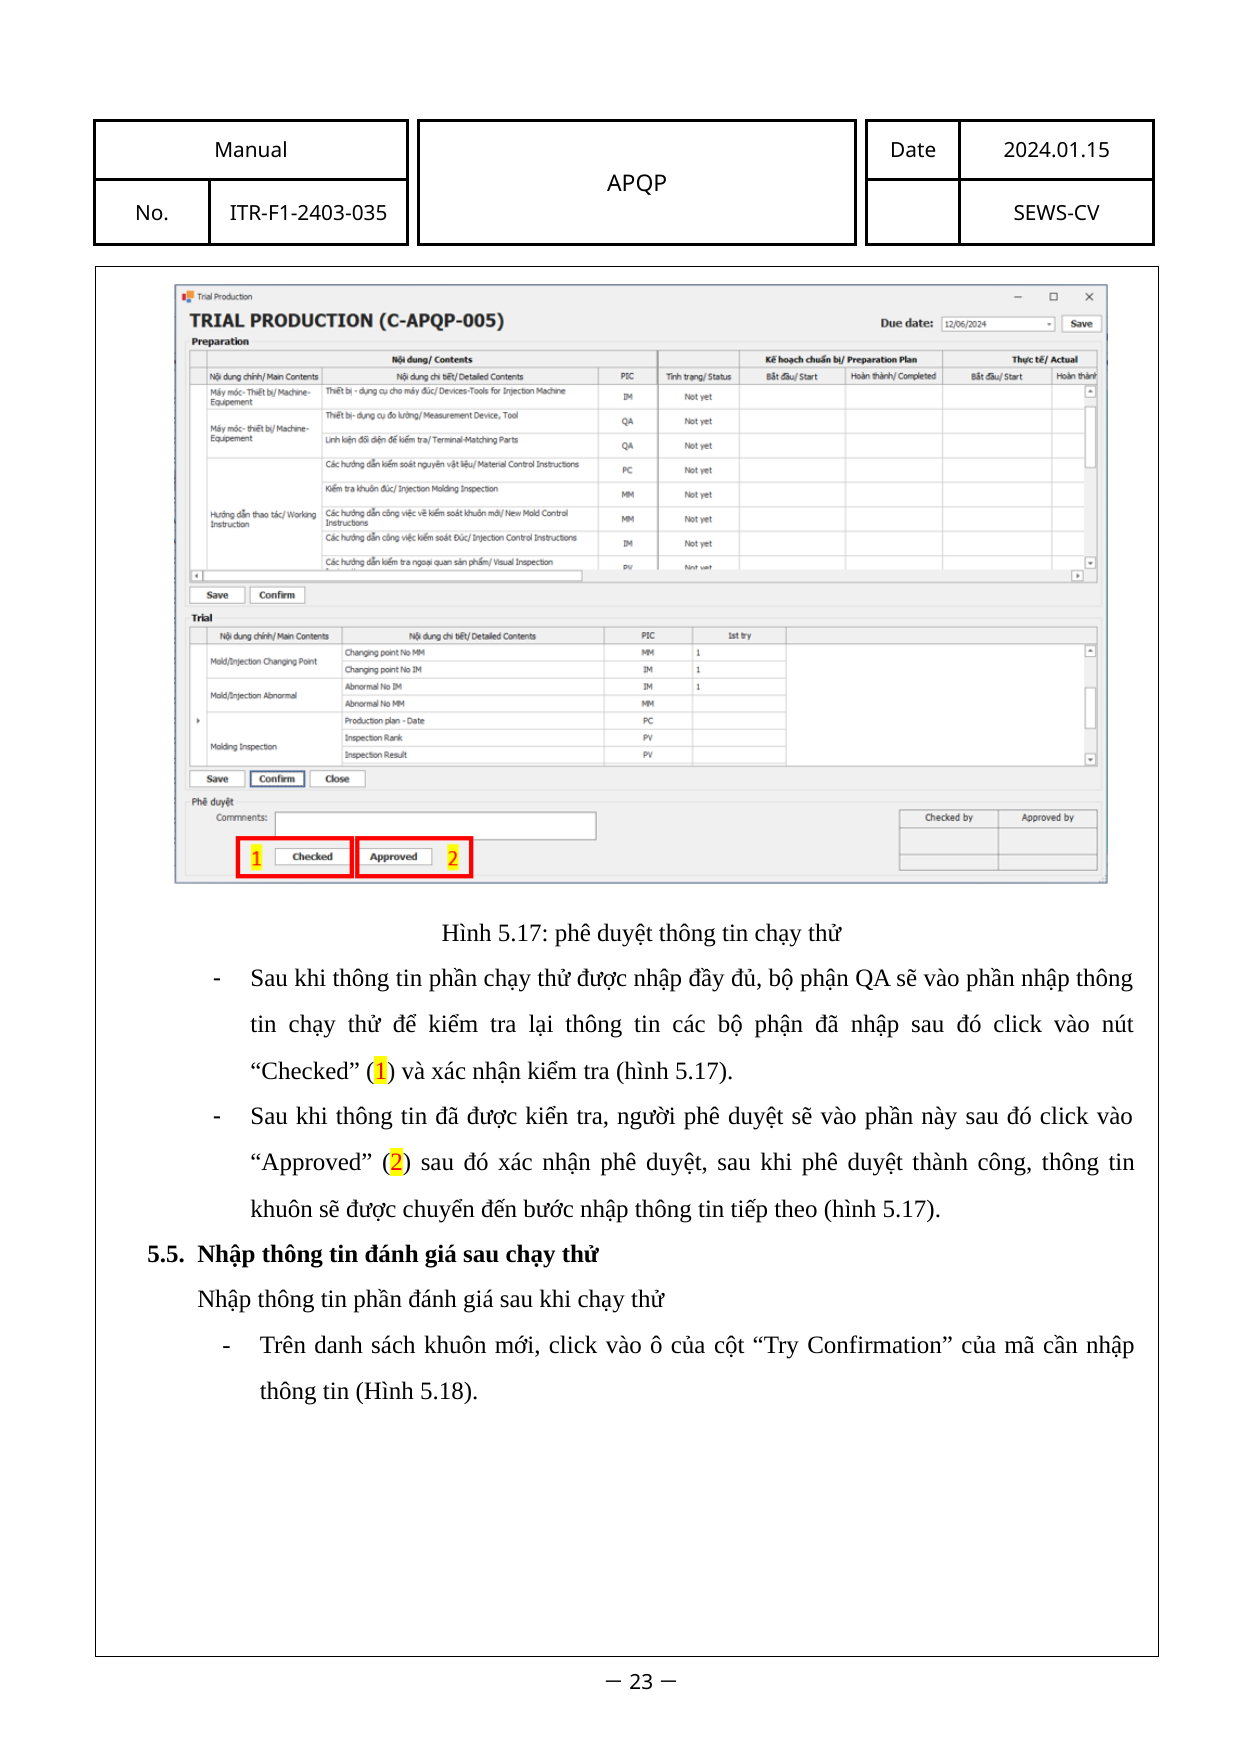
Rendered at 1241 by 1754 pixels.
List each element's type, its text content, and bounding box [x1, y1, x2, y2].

picture [174, 283, 1108, 886]
list Trên danh sách khuôn mới, click vào ô của cột “Try Confirmation” của mã cần nhập thông tin (Hình 5.18). [222, 1329, 1135, 1406]
list Sau khi thông tin phần chạy thử được nhập đầy đủ, bộ phận QA sẽ vào phần nhập thông tin chạy thử để kiểm tra lại thông tin các bộ phận đã nhập sau đó click vào nút “Checked” (1) và xác nhận kiểm tra (hình 5.17). [213, 962, 1135, 1086]
list Nhập thông tin phần đánh giá sau khi chạy thử [147, 1283, 1135, 1314]
list 5.5. Nhập thông tin đánh giá sau chạy thử [147, 1238, 1135, 1269]
list Sau khi thông tin đã được kiển tra, người phê duyệt sẽ vào phần này sau đó click vào “Approved” (2) sau đó xác nhận phê duyệt, sau khi phê duyệt thành công, thông tin khuôn sẽ được chuyển đến bước nhập thông tin tiếp theo (hình 5.17). [213, 1100, 1135, 1224]
list Hình 5.17: phê duyệt thông tin chạy thử [147, 917, 1135, 948]
